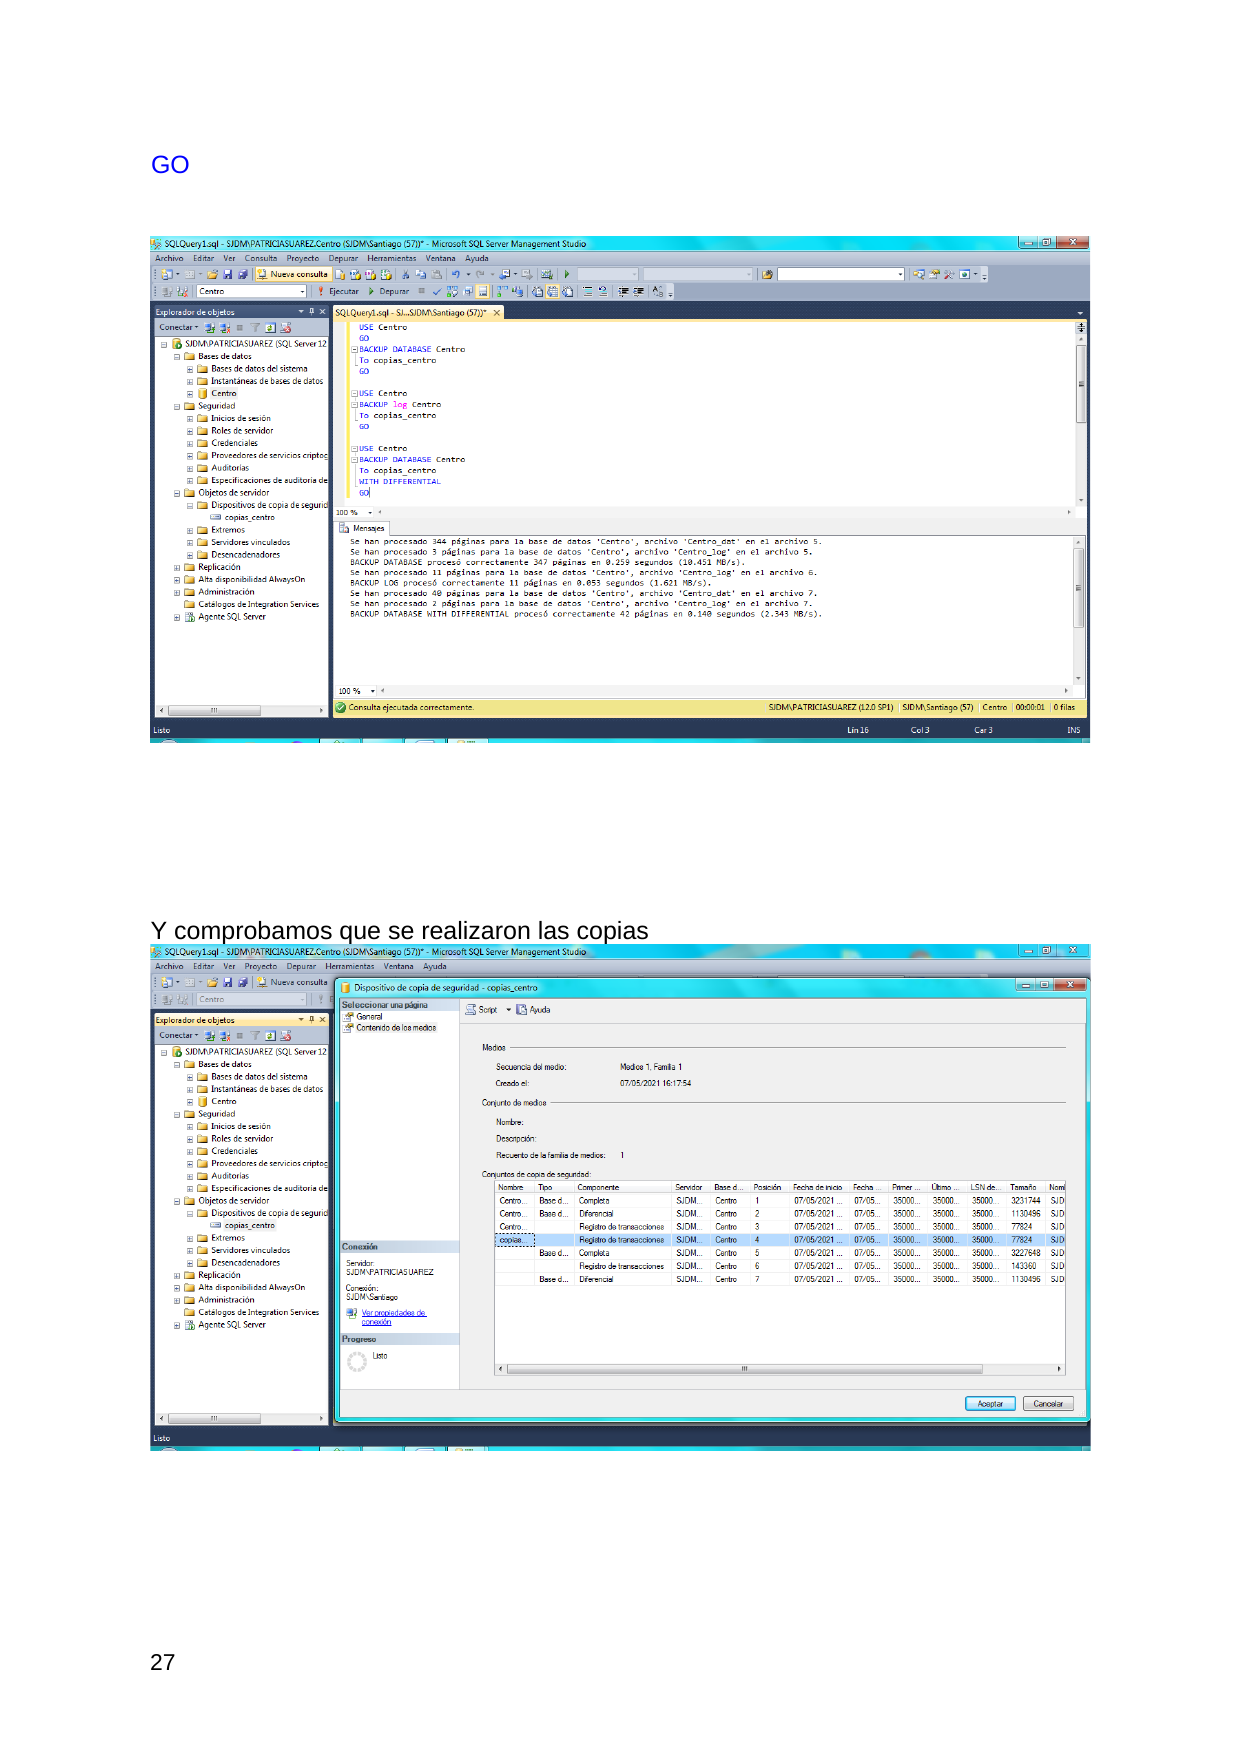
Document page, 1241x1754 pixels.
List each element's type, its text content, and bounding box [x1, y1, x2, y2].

picture [150, 944, 1091, 1451]
text GO [151, 150, 1090, 179]
picture [150, 236, 1091, 743]
text Y comprobamos que se realizaron las copias [150, 916, 1090, 944]
